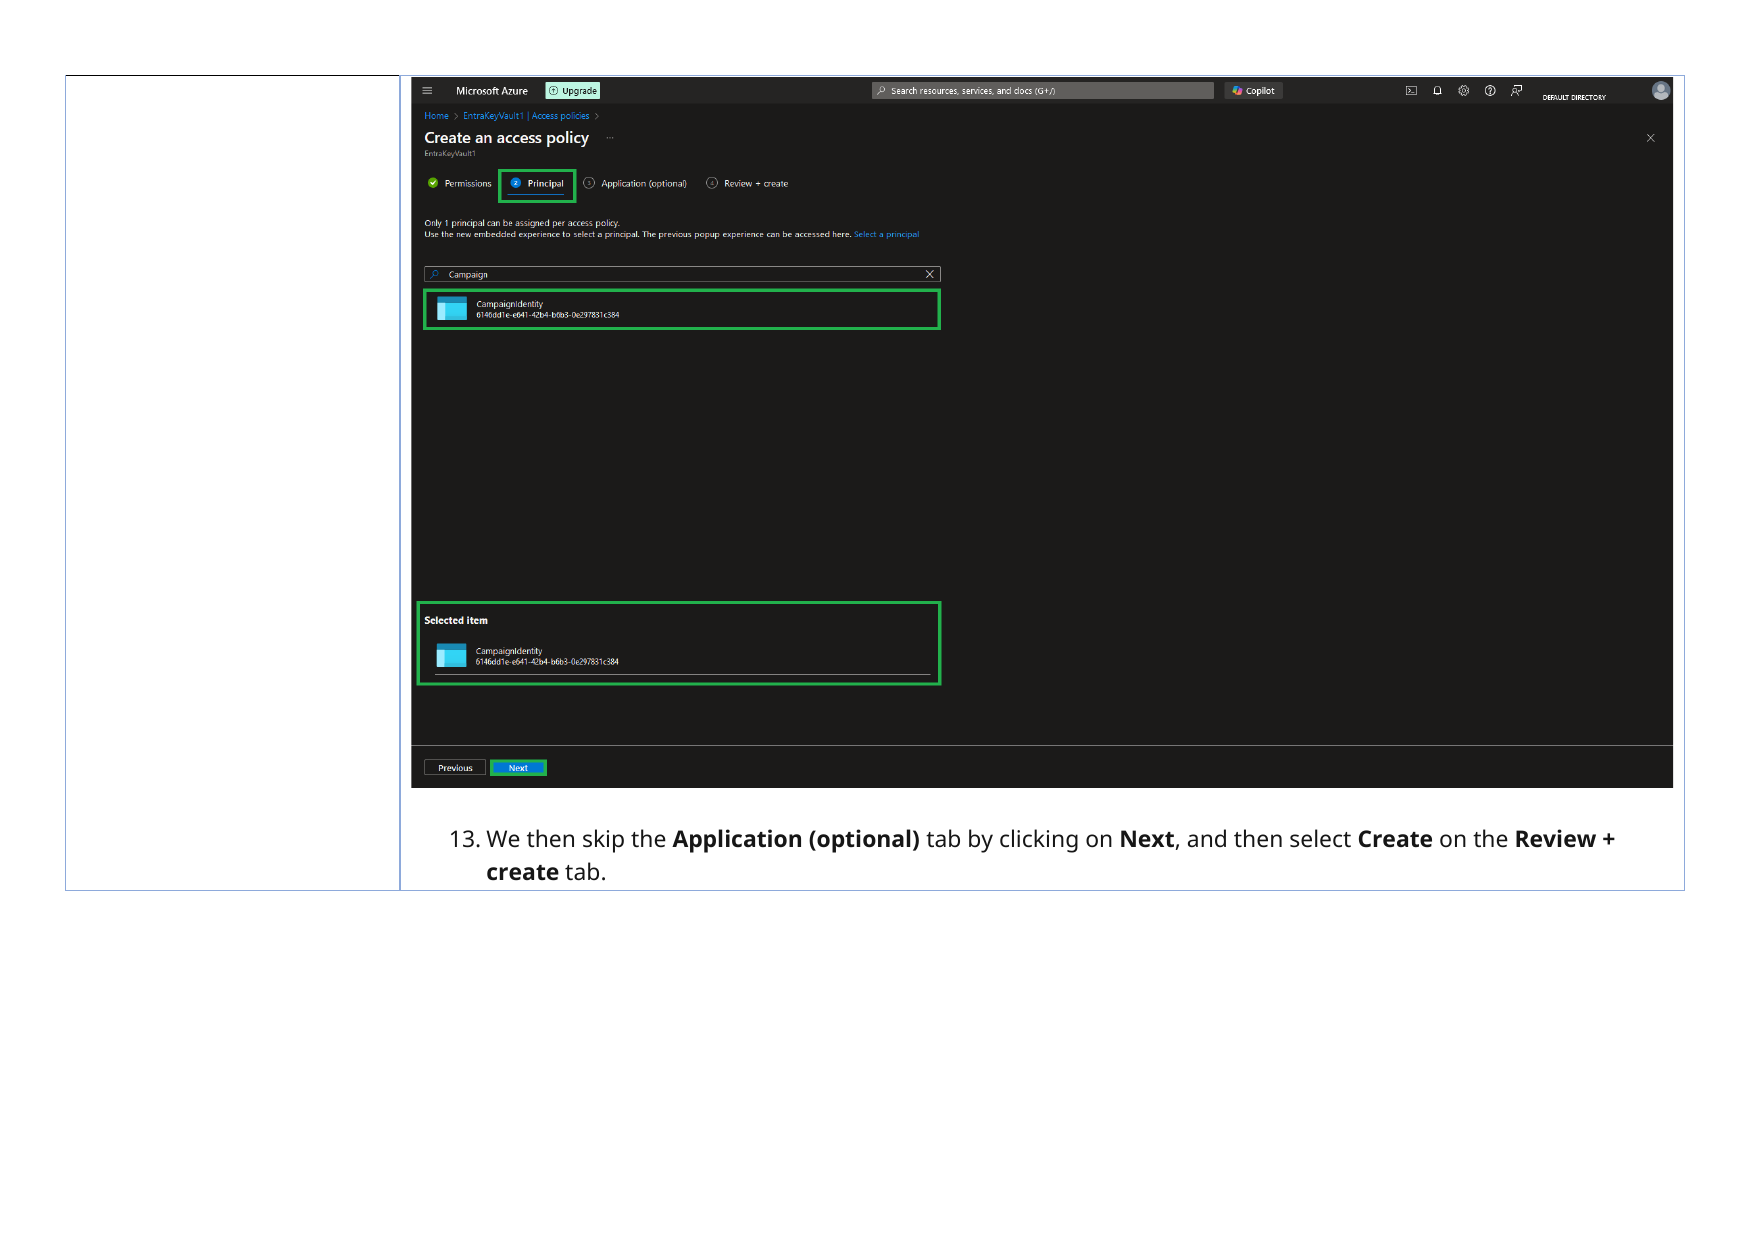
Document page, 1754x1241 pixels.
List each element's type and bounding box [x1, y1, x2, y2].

table_cell [66, 76, 399, 890]
table_cell [401, 76, 1684, 890]
picture [411, 77, 1674, 788]
